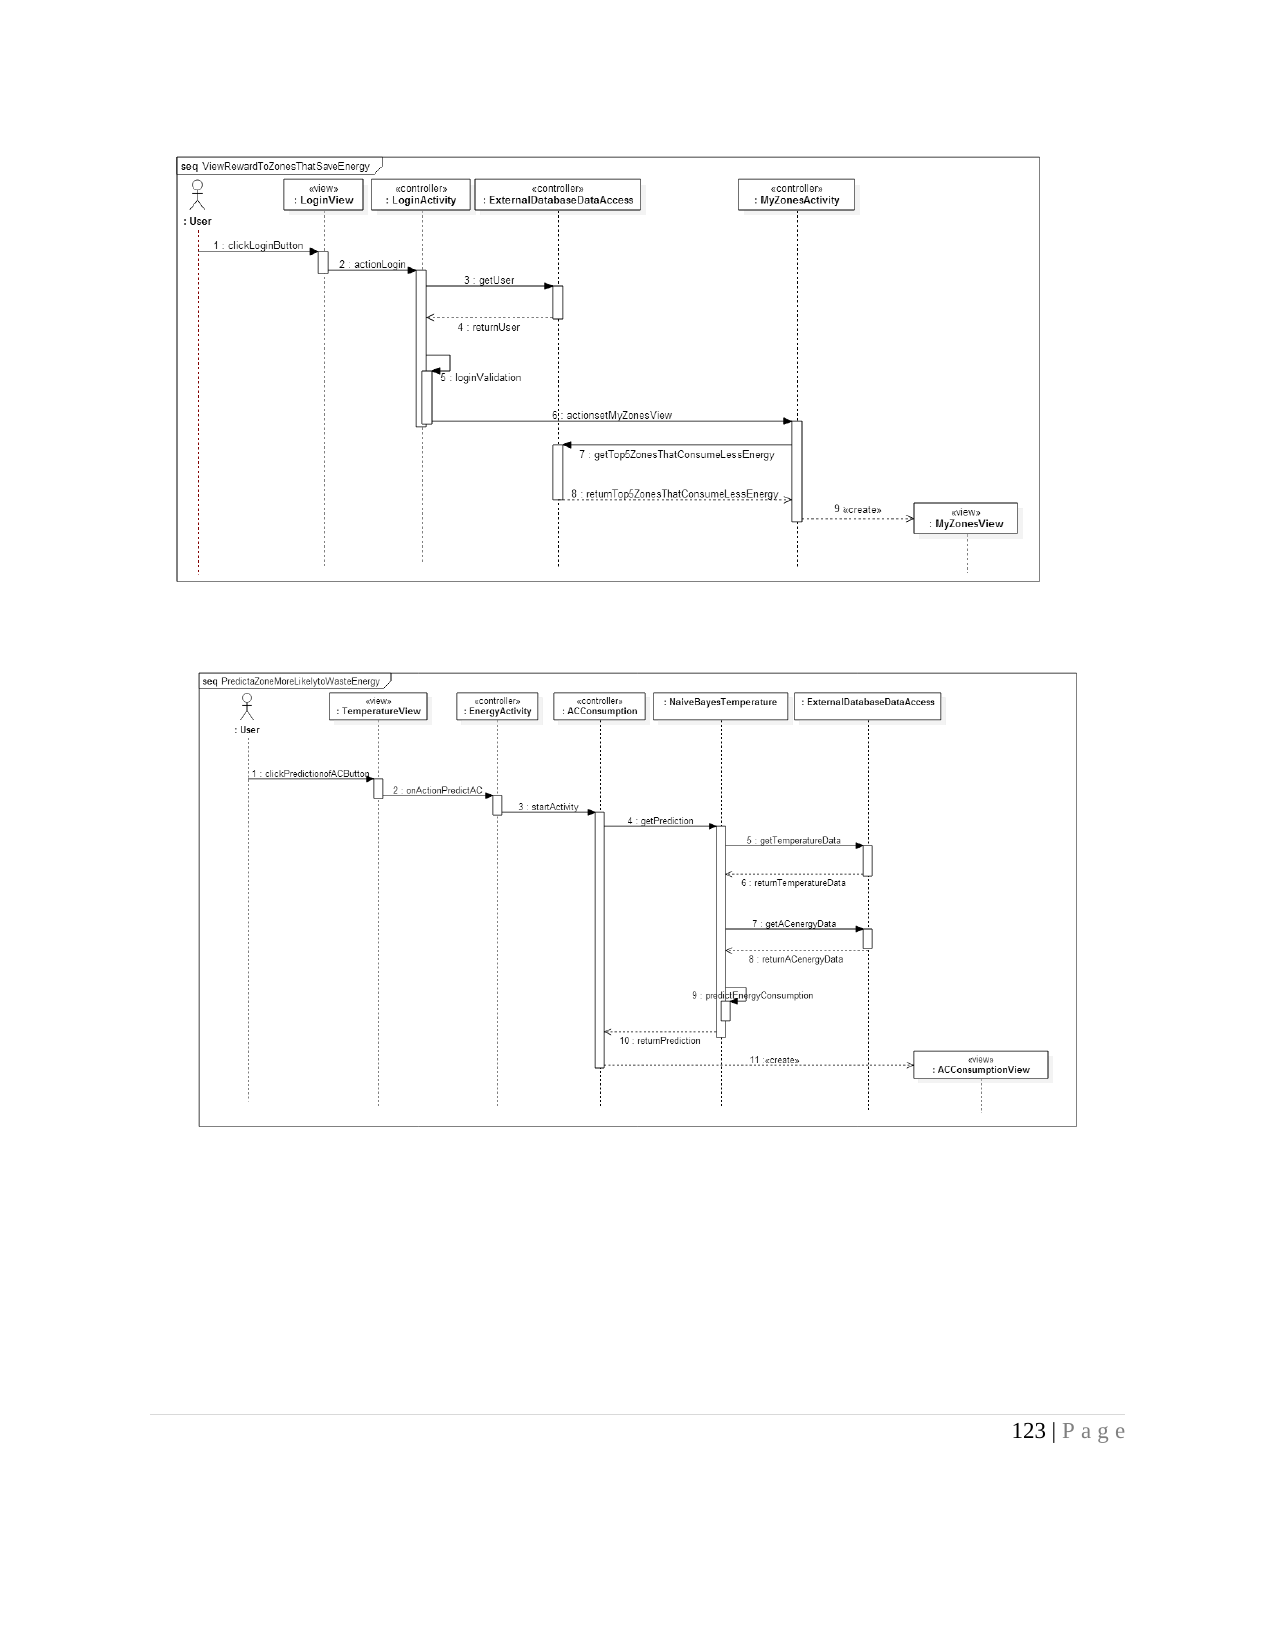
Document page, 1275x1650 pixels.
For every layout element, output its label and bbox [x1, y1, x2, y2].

picture [150, 150, 1047, 589]
picture [192, 666, 1083, 1133]
